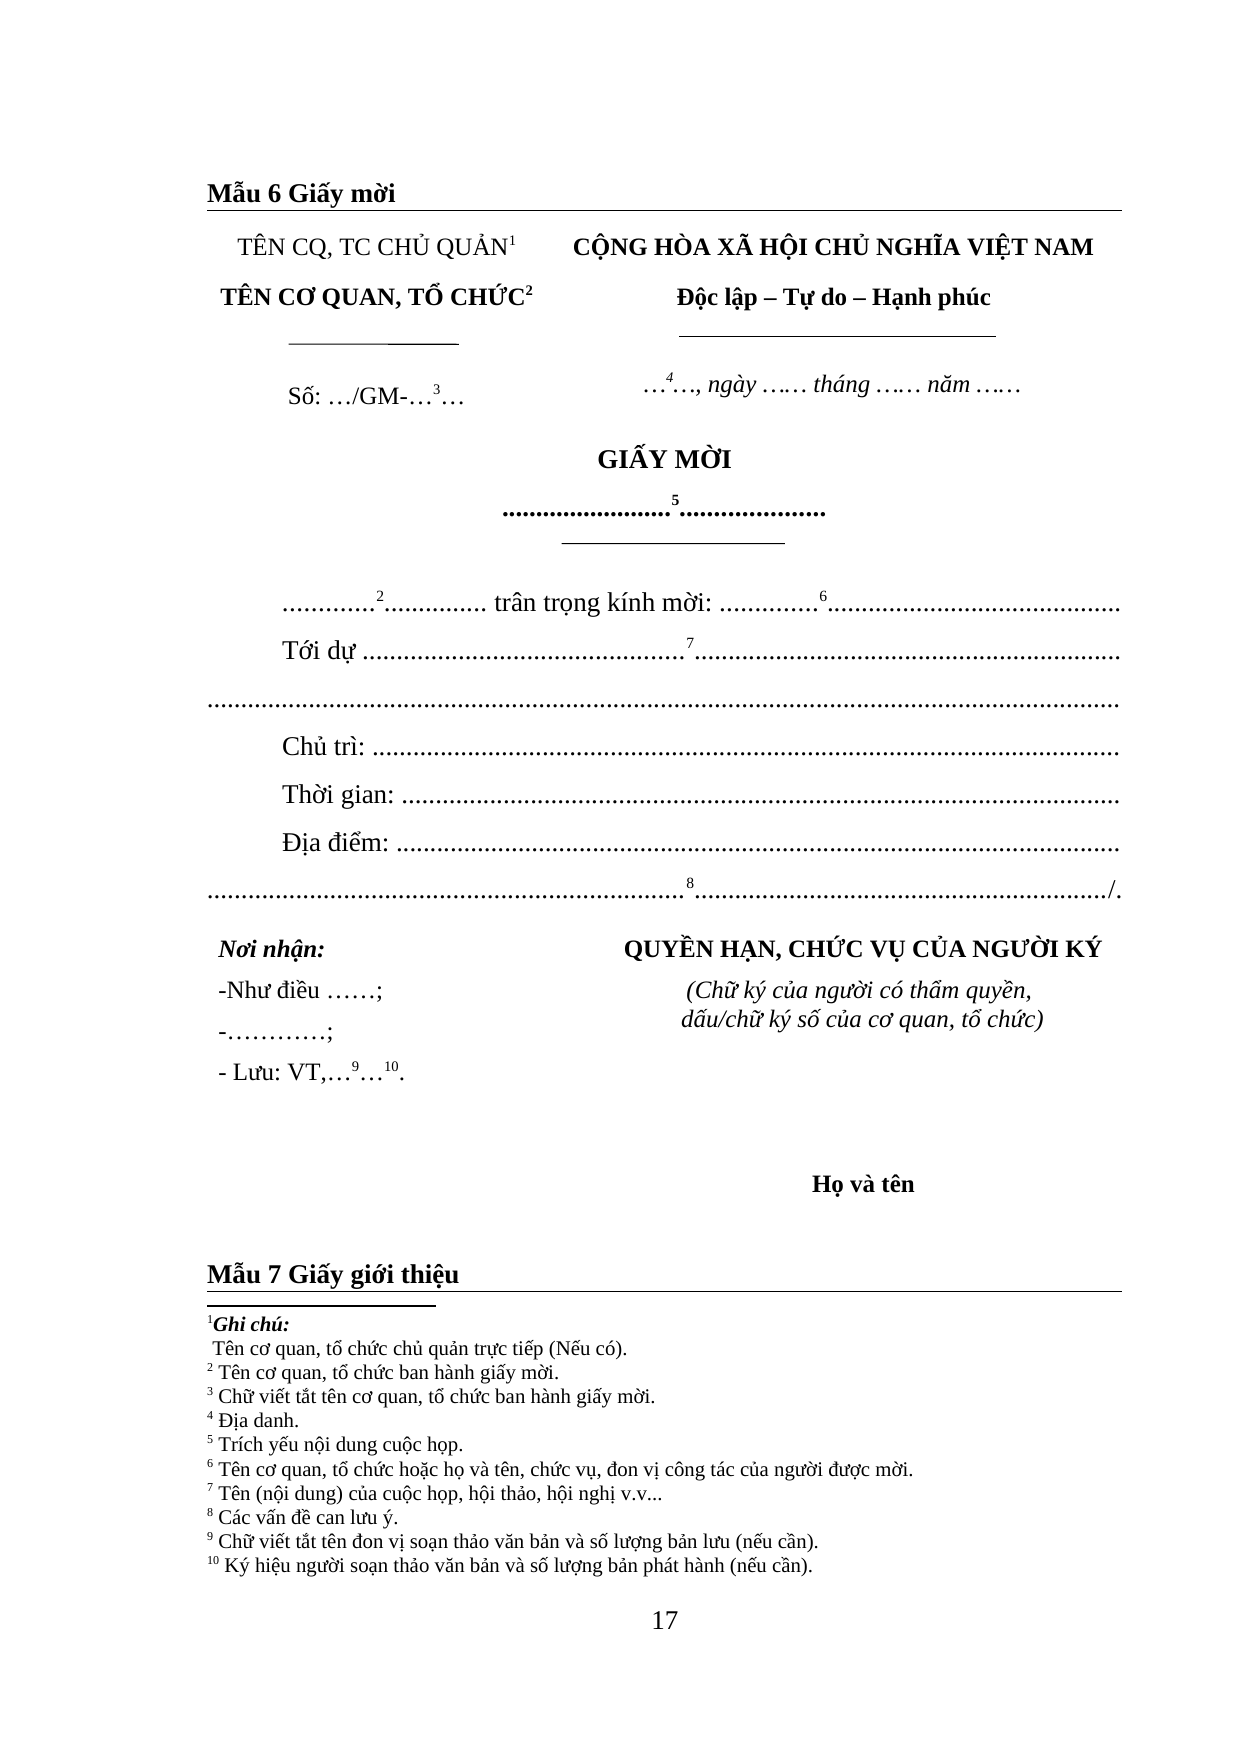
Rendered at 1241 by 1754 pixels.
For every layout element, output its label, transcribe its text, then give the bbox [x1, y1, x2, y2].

table_header TÊN CQ, TC CHỦ QUẢN TÊN CƠ QUAN, TỔ CHỨC Số: …/GM-…… [207, 232, 546, 431]
text GIẤY MỜI [207, 443, 1122, 474]
table_header Nơi nhận: -Như điều ……; -…………; - Lưu: VT,……. [207, 921, 605, 1197]
text /. [207, 873, 1122, 904]
table_header CỘNG HÒA XÃ HỘI CHỦ NGHĨA VIỆT NAM Độc lập – Tự do – Hạnh phúc ……, ngày …… tháng …… năm …… [546, 232, 1121, 431]
text 2 trân trọng kính mời: [207, 587, 1122, 618]
text Chủ trì: [207, 730, 1122, 761]
table_header QUYỀN HẠN, CHỨC VỤ CỦA NGƯỜI KÝ (Chữ ký của người có thẩm quyền, dấu/chữ ký số của cơ quan, tổ chức) Họ và tên [605, 921, 1121, 1197]
text Mẫu 6 Giấy mời [207, 177, 1122, 210]
text Thời gian: [207, 778, 1122, 809]
text Tới dự [207, 634, 1122, 666]
text Mẫu 7 Giấy giới thiệu [207, 1258, 1122, 1291]
text Địa điểm: [207, 826, 1122, 857]
